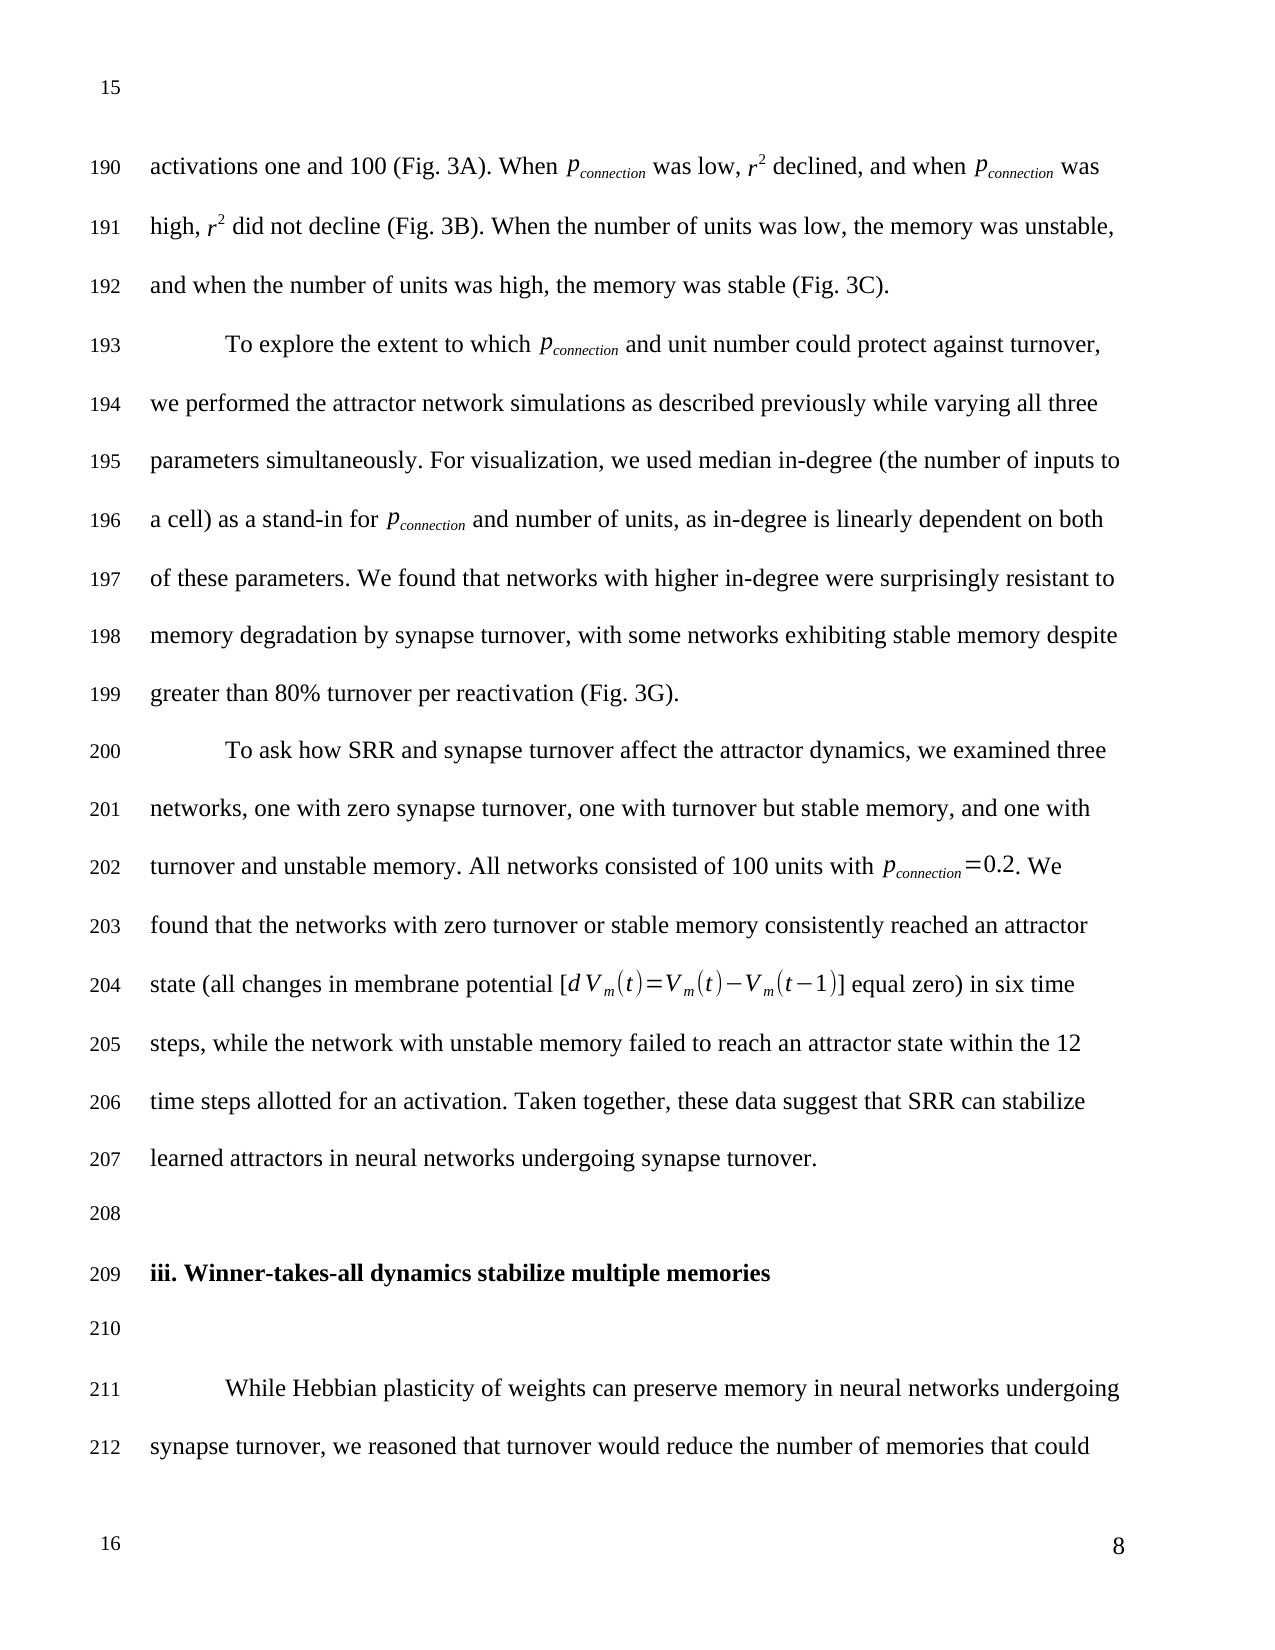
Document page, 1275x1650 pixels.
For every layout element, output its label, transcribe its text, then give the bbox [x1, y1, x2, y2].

text To ask how SRR and synapse turnover affect the attractor dynamics, we examined three networks, one with zero synapse turnover, one with turnover but stable memory, and one with turnover and unstable memory. All networks consisted of 100 units with . We found that the networks with zero turnover or stable memory consistently reached an attractor state (all changes in membrane potential [] equal zero) in six time steps, while the network with unstable memory failed to reach an attractor state within the 12 time steps allotted for an activation. Taken together, these data suggest that SRR can stabilize learned attractors in neural networks undergoing synapse turnover. [150, 735, 1125, 1172]
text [150, 150, 1125, 299]
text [150, 1373, 1125, 1460]
text To explore the extent to which and unit number could protect against turnover, we performed the attractor network simulations as described previously while varying all three parameters simultaneously. For visualization, we used median in-degree (the number of inputs to a cell) as a stand-in for and number of units, as in-degree is linearly dependent on both of these parameters. We found that networks with higher in-degree were surprisingly resistant to memory degradation by synapse turnover, with some networks exhibiting stable memory despite greater than 80% turnover per reactivation (Fig. 3G). [150, 327, 1125, 706]
text iii. Winner-takes-all dynamics stabilize multiple memories [150, 1258, 1125, 1287]
